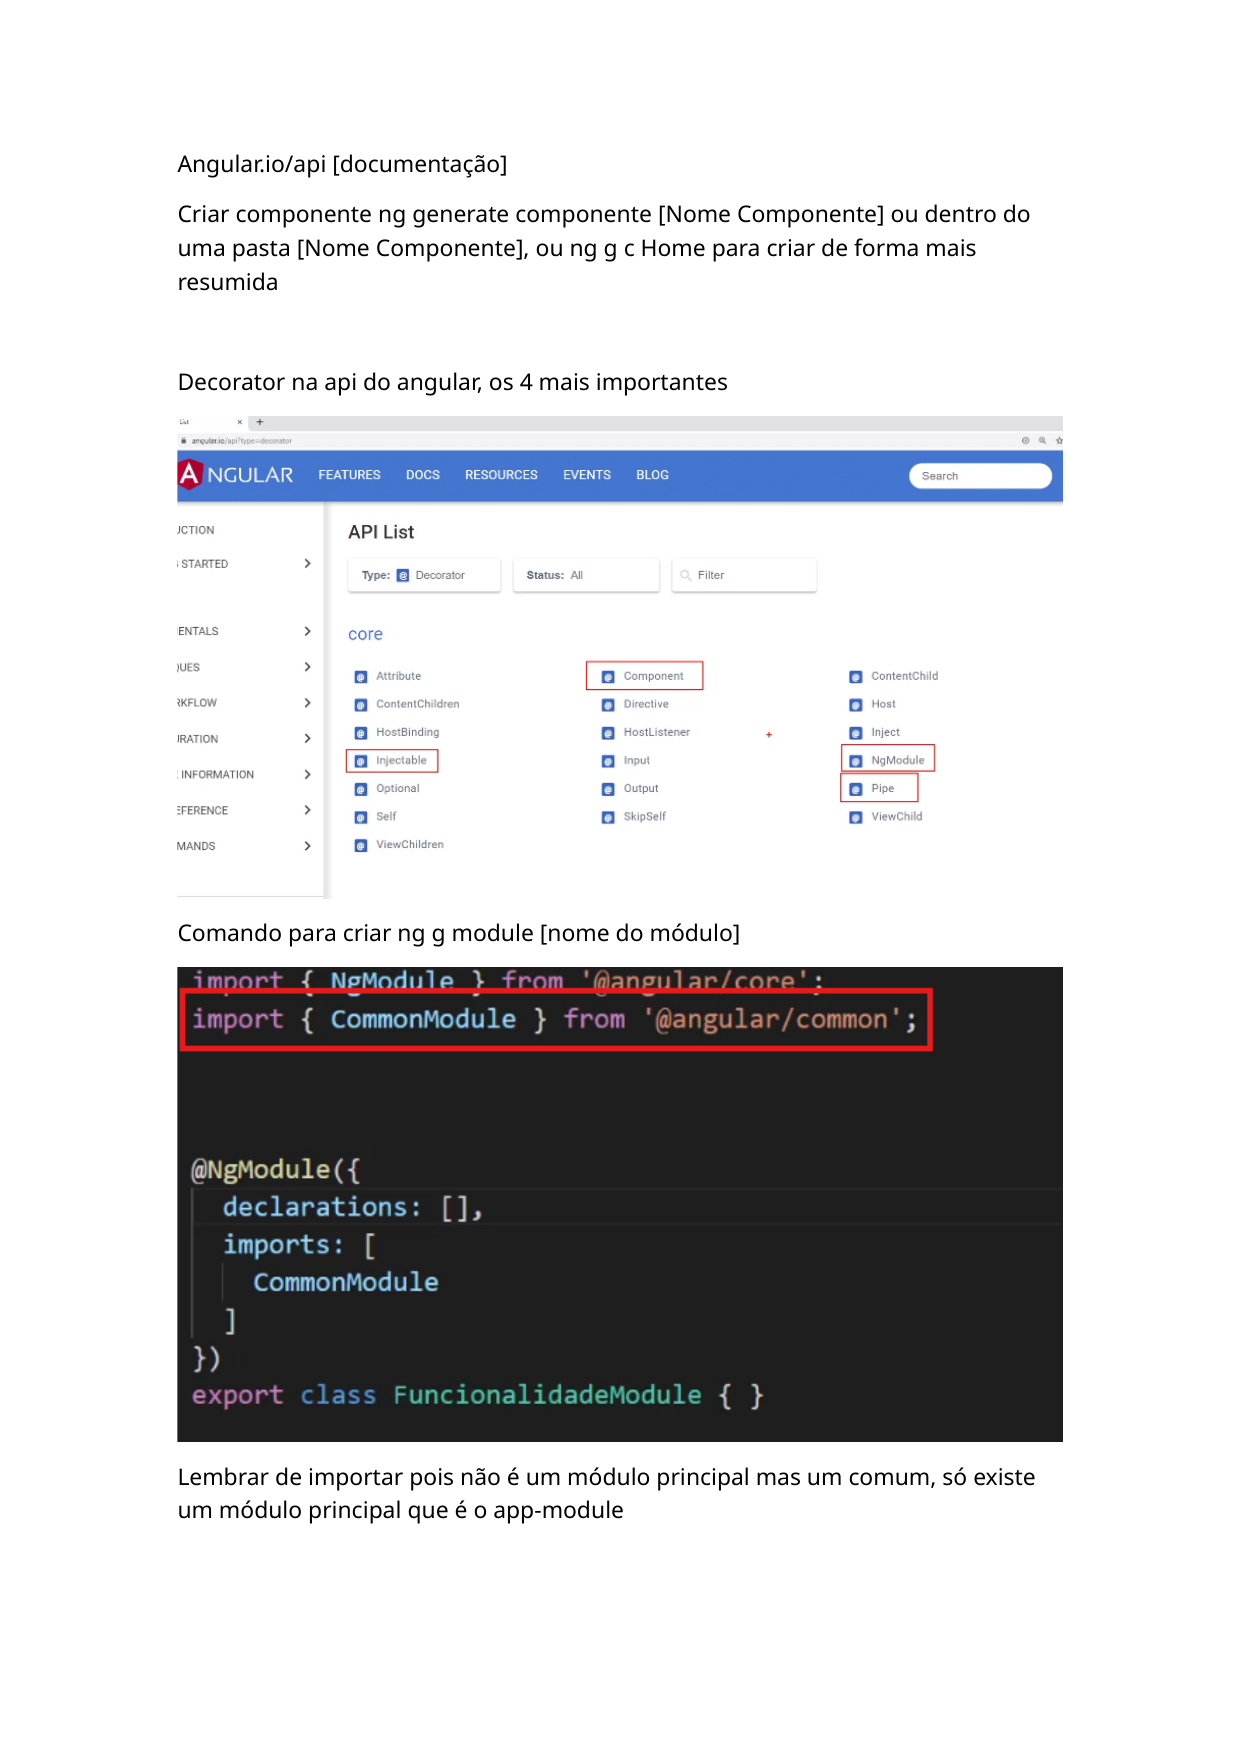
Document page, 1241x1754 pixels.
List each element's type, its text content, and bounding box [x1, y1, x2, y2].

text Comando para criar ng g module [nome do módulo] [177, 917, 1063, 949]
picture [177, 967, 1063, 1442]
text Lembrar de importar pois não é um módulo principal mas um comum, só existe um módulo principal que é o app-module [177, 1461, 1063, 1526]
text Decorator na api do angular, os 4 mais importantes [177, 366, 1063, 398]
text Angular.io/api [documentação] [177, 148, 1063, 179]
text Criar componente ng generate componente [Nome Componente] ou dentro do uma pasta [Nome Componente], ou ng g c Home para criar de forma mais resumida [177, 198, 1063, 297]
picture [177, 416, 1063, 899]
